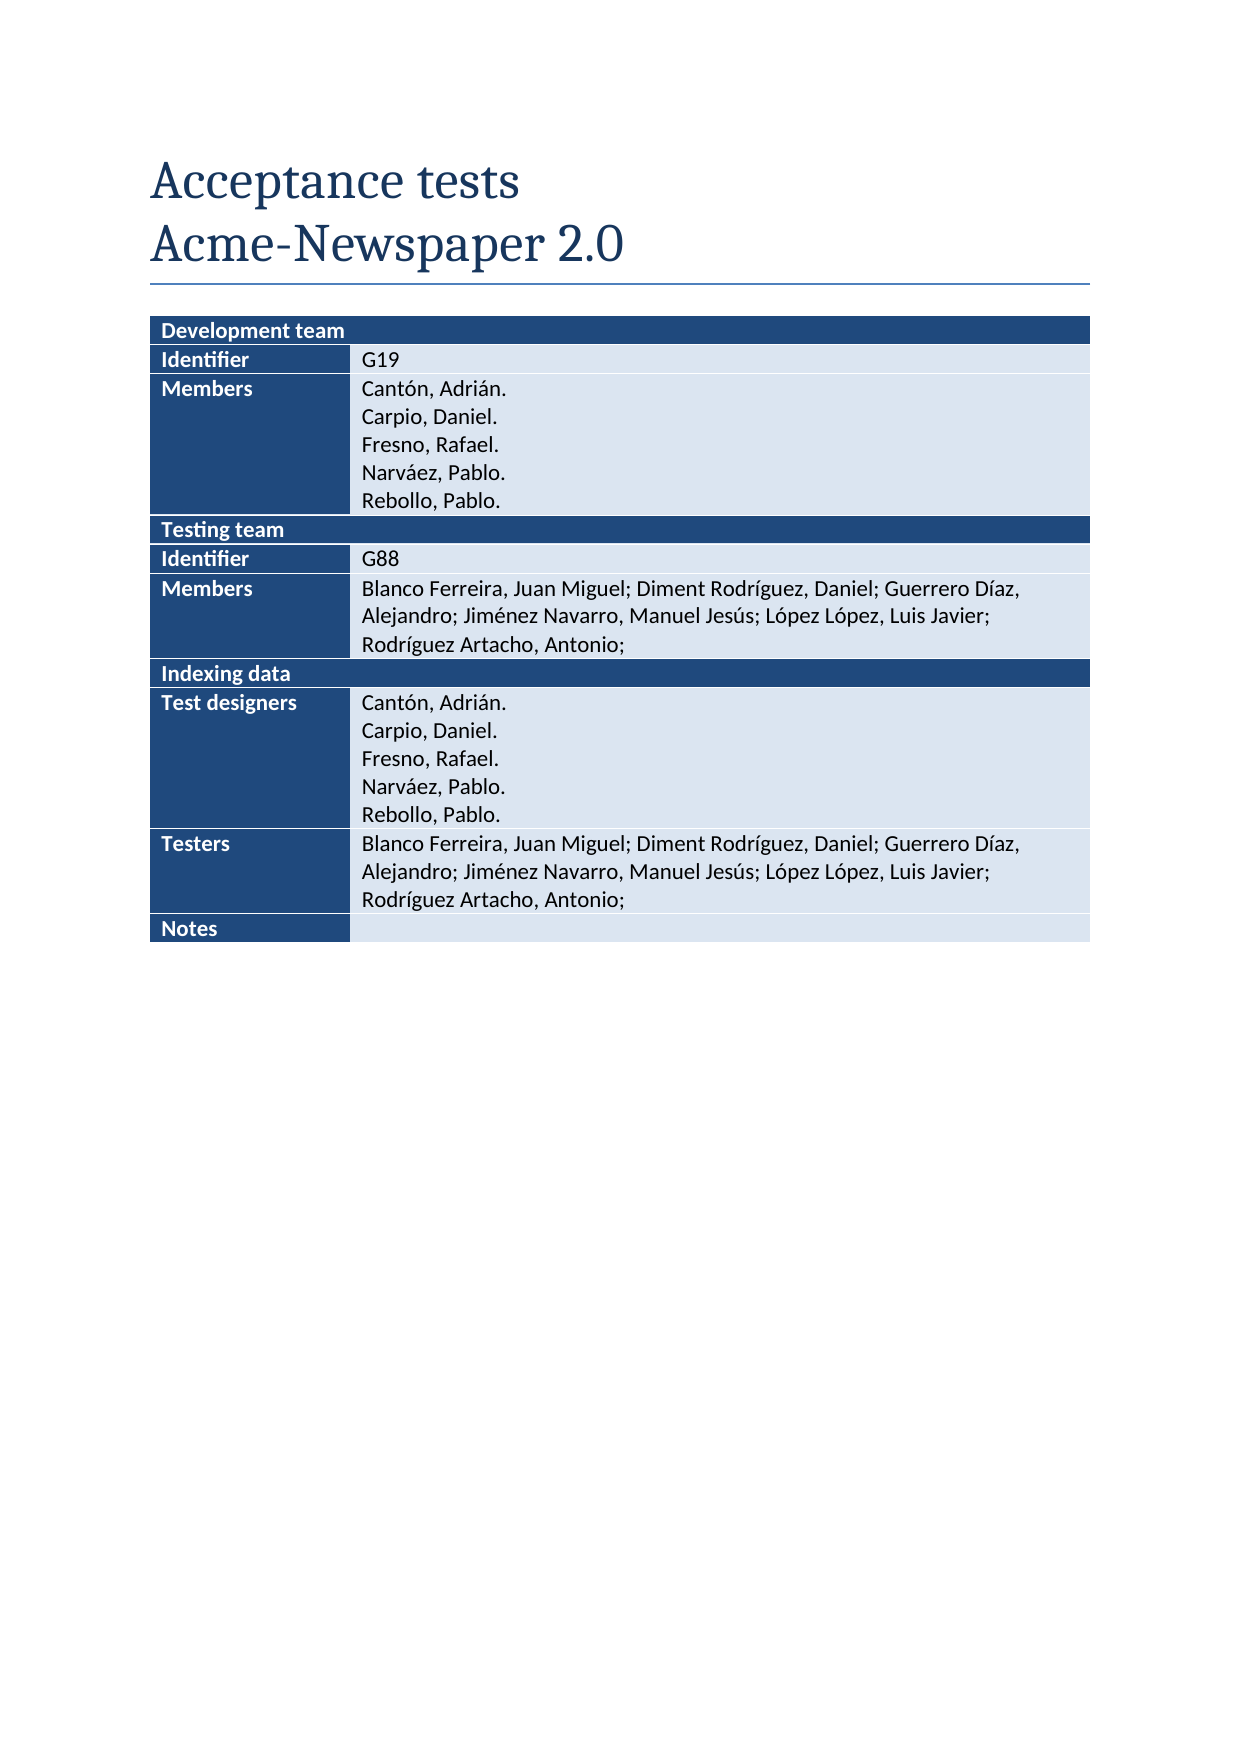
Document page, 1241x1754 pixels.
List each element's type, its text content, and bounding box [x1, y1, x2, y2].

table_cell Blanco Ferreira, Juan Miguel; Diment Rodríguez, Daniel; Guerrero Díaz, Alejandro; Jiménez Navarro, Manuel Jesús; López López, Luis Javier; Rodríguez Artacho, Antonio; [350, 574, 1090, 658]
title Acceptance tests Acme-Newspaper 2.0 [150, 150, 1090, 283]
table_cell Members [150, 374, 350, 514]
table_cell Notes [150, 914, 350, 942]
table_cell Identifier [150, 345, 350, 373]
table_cell [350, 914, 1090, 942]
table_cell G88 [350, 545, 1090, 573]
table_cell Cantón, Adrián. Carpio, Daniel. Fresno, Rafael. Narváez, Pablo. Rebollo, Pablo. [350, 374, 1090, 514]
table_cell Identifier [150, 545, 350, 573]
table_cell Cantón, Adrián. Carpio, Daniel. Fresno, Rafael. Narváez, Pablo. Rebollo, Pablo. [350, 688, 1090, 828]
table_cell Testing team [150, 516, 1090, 543]
table_cell Test designers [150, 688, 350, 828]
table_cell Indexing data [150, 659, 1090, 687]
table_header Development team [150, 316, 1090, 344]
table_cell Members [150, 574, 350, 658]
table_cell Blanco Ferreira, Juan Miguel; Diment Rodríguez, Daniel; Guerrero Díaz, Alejandro; Jiménez Navarro, Manuel Jesús; López López, Luis Javier; Rodríguez Artacho, Antonio; [350, 829, 1090, 913]
table_cell Testers [150, 829, 350, 913]
table_cell G19 [350, 345, 1090, 373]
